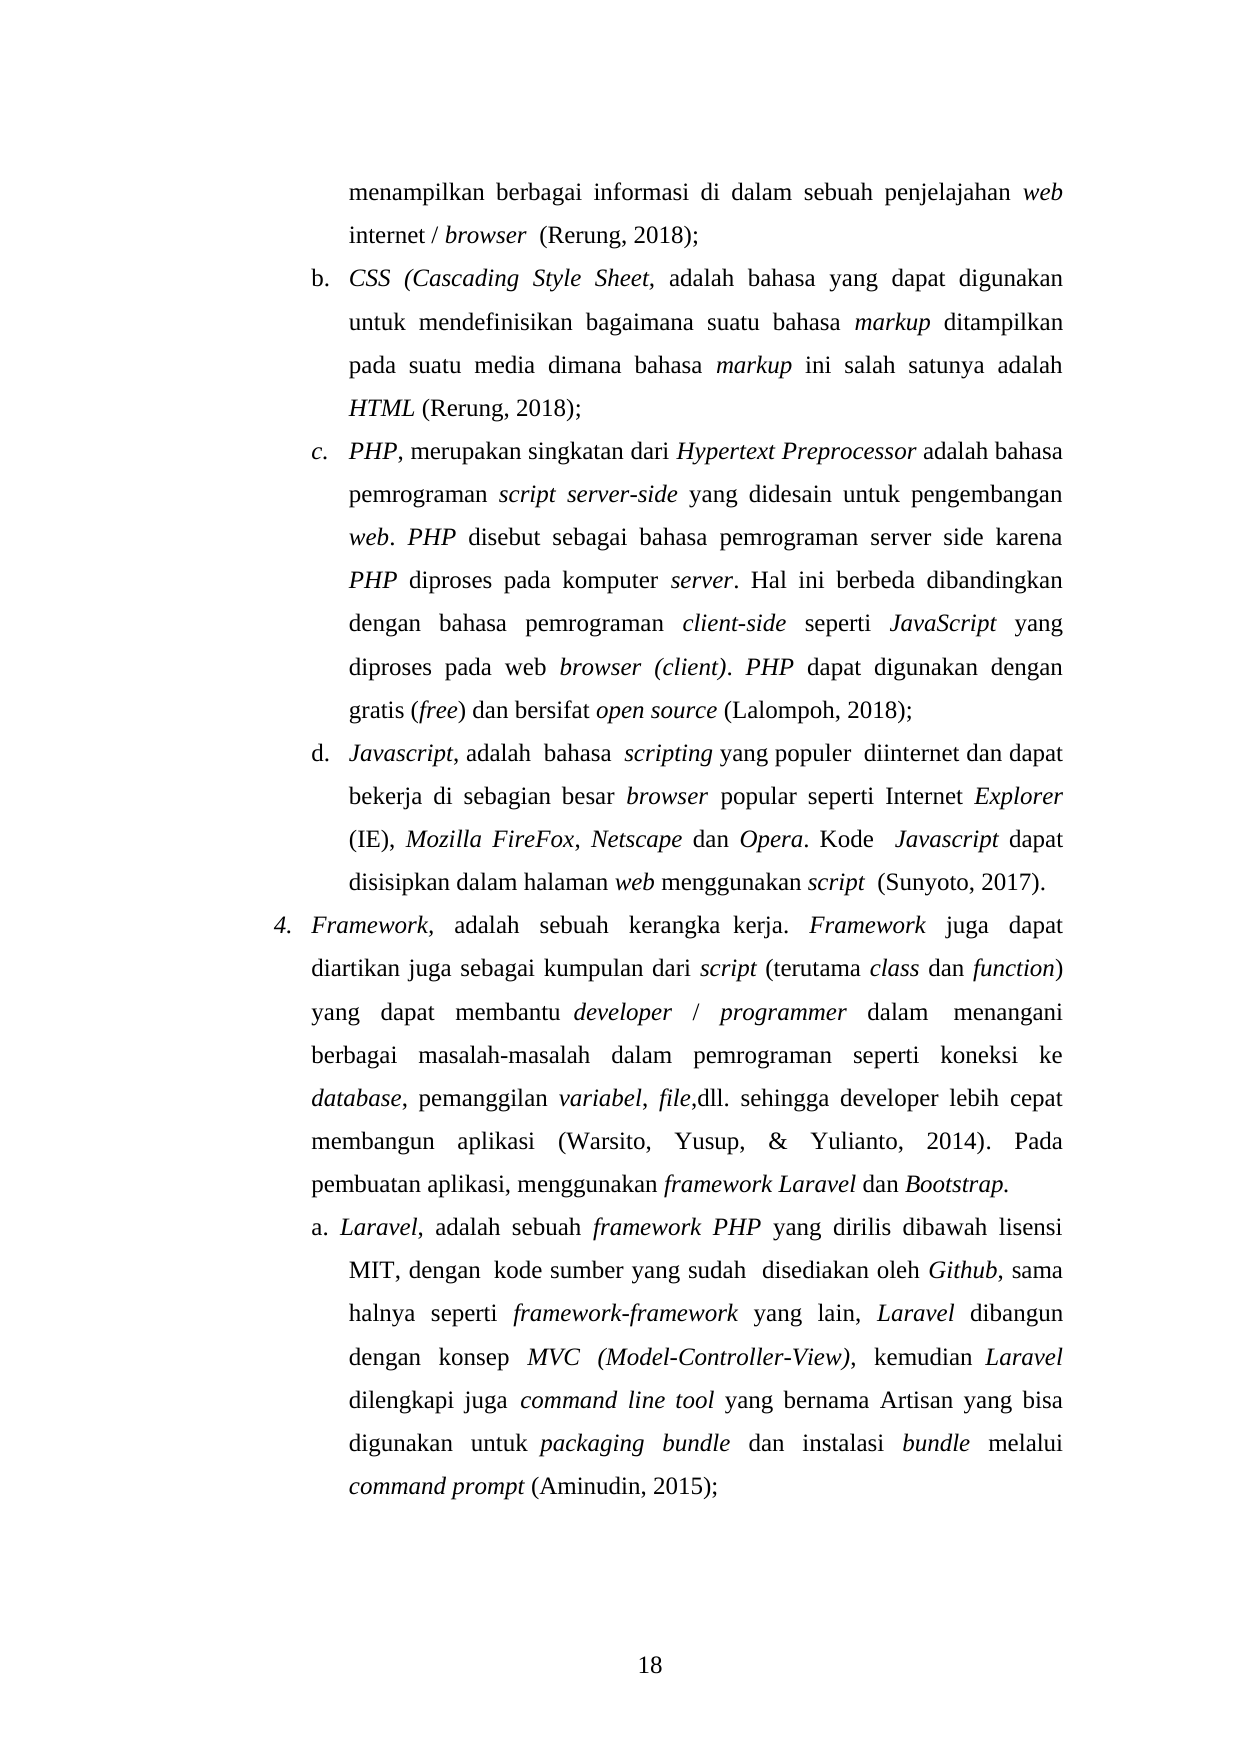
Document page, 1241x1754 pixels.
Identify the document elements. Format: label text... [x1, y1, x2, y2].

list CSS (Cascading Style Sheet, adalah bahasa yang dapat digunakan untuk mendefinisikan bagaimana suatu bahasa markup ditampilkan pada suatu media dimana bahasa markup ini salah satunya adalah HTML; [311, 263, 1063, 422]
list Javascript, adalahdbahasa9scripting yang populer9diinternet dan dapat bekerja di sebagian besar browser5popular seperti Internet Explorer (IE), Mozilla FireFox, Netscape dan Opera. Kode Javascript dapat disisipkan dalam halaman web menggunakan script . [311, 738, 1063, 896]
list Framework, adalah sebuah kerangka4kerja. Framework juga dapat diartikan juga sebagai kumpulan dari script (terutama class dan function) yang dapat membantu5developer / programmer dalam83menangani berbagai masalah-masalah dalam pemrograman seperti koneksi ke database, pemanggilan variabel, file,dll. sehingga developer lebih cepat membangun aplikasi . Pada pembuatan aplikasi, menggunakan framework Laravel dan Bootstrap. [274, 910, 1063, 1198]
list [311, 177, 1063, 249]
list PHP, merupakan singkatan dari Hypertext Preprocessor adalah bahasa pemrograman script server-side yang didesain untuk pengembangan web. PHP disebut sebagai bahasa pemrograman server side karena PHP diproses pada komputer4server. Hal ini berbeda dibandingkan dengan bahasa pemrograman client-side seperti JavaScript yang diproses pada web browser (client). PHP dapat digunakan dengan gratis (free) dan bersifat open source ; [311, 436, 1063, 723]
list Laravel, adalah sebuah framework PHP yang dirilis dibawah lisensi MIT, dengan5kode sumber yang sudah disediakan oleh Github, sama halnya seperti framework-framework yang lain, Laravel dibangun dengan konsep MVC (Model-Controller-View), kemudian1Laravel dilengkapi juga5command line tool yang bernama Artisan yang bisa digunakan untuk1packaging bundle dan instalasi bundle melalui command prompt ; [311, 1212, 1063, 1500]
